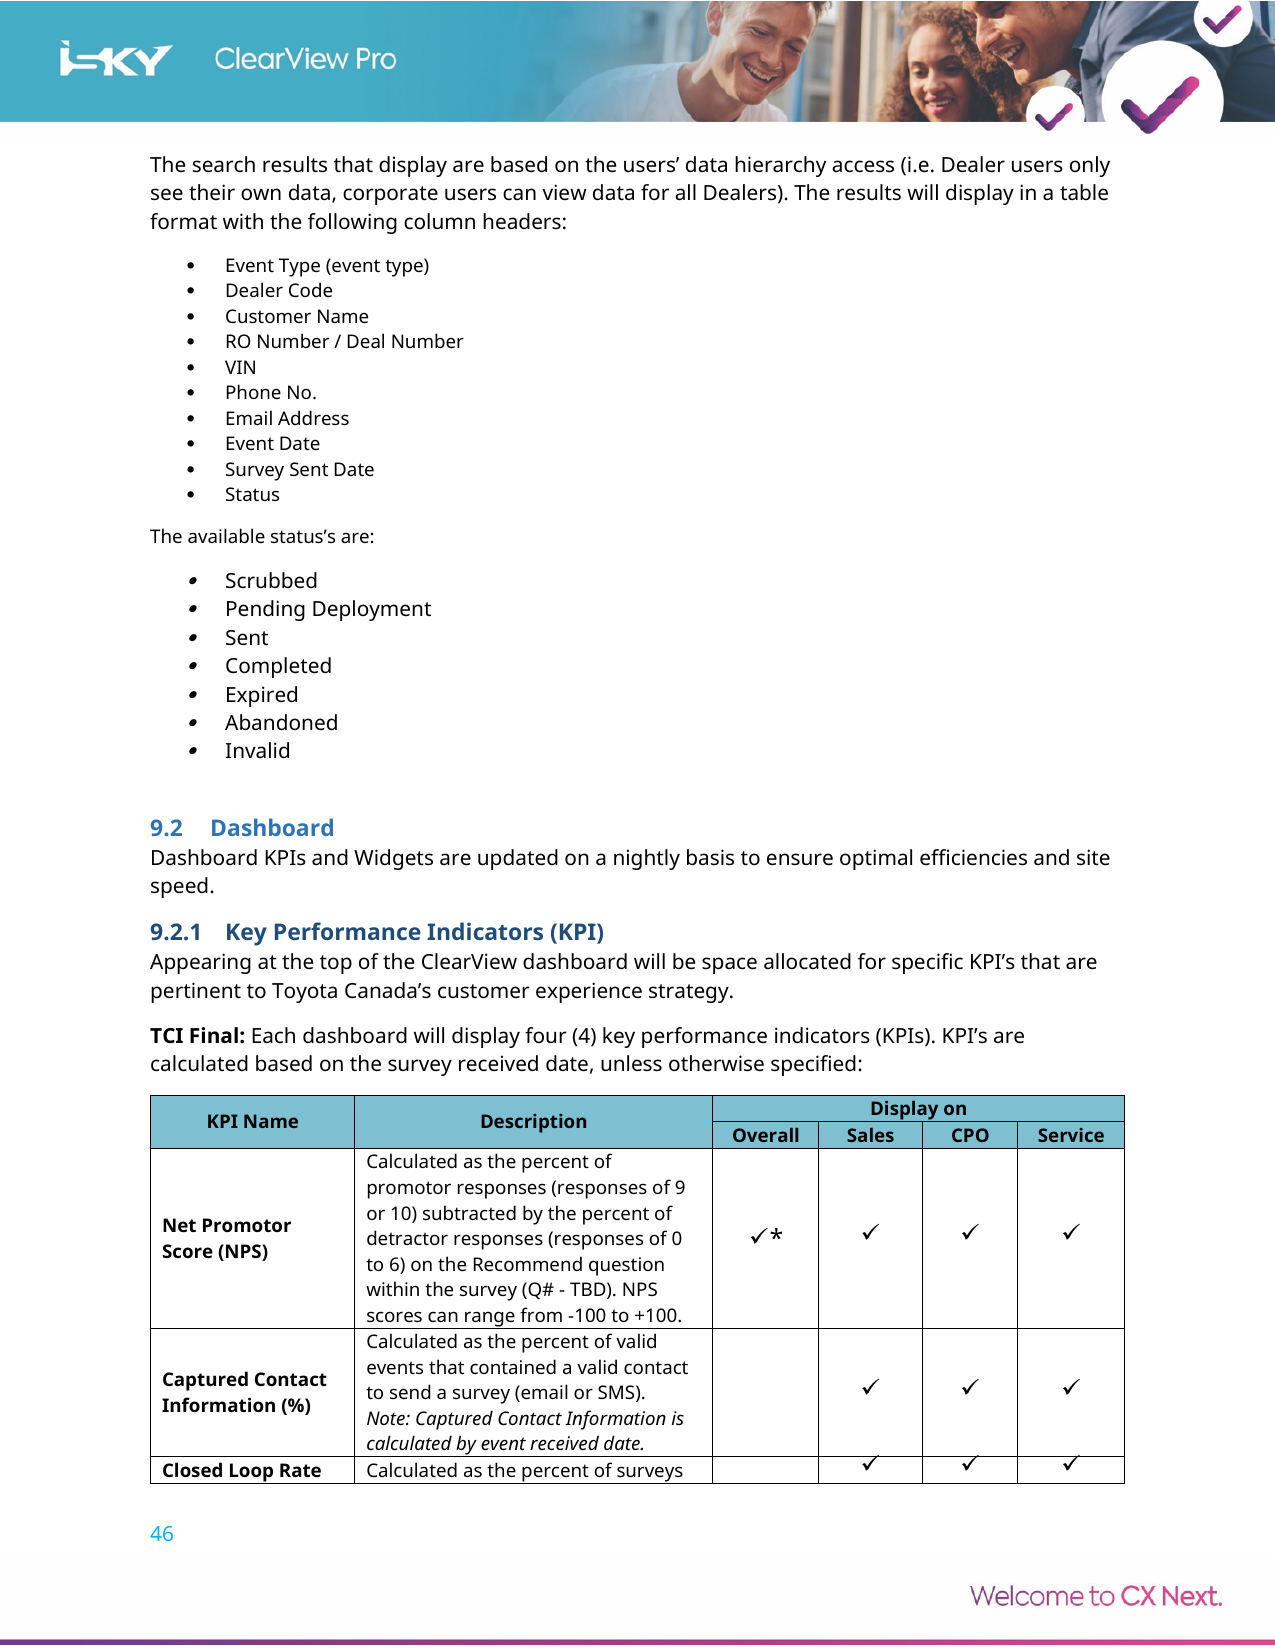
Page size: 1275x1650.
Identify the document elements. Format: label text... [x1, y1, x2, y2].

list Pending Deployment [187, 594, 1125, 623]
table_header Display on [713, 1096, 1124, 1121]
list Completed [187, 651, 1125, 680]
list Scrubbed [187, 566, 1125, 594]
table_cell [923, 1329, 1017, 1456]
list Phone No. [187, 379, 1125, 405]
table_cell [1018, 1149, 1124, 1327]
table_cell [923, 1457, 1017, 1483]
picture [0, 1, 1275, 139]
table_cell [713, 1457, 818, 1483]
table_cell [923, 1149, 1017, 1327]
subtitle Key Performance Indicators (KPI) [150, 916, 1125, 947]
list Expired [187, 680, 1125, 708]
table_cell Net Promotor Score (NPS) [151, 1149, 354, 1327]
list RO Number / Deal Number [187, 328, 1125, 354]
list Event Type (event type) [187, 252, 1125, 277]
table_cell Calculated as the percent of promotor responses (responses of 9 or 10) subtracted by the percent of detractor responses (responses of 0 to 6) on the Recommend question within the survey (Q# - TBD). NPS scores can range from -100 to +100. [355, 1149, 712, 1327]
list Invalid [187, 737, 1125, 765]
table_cell CPO [923, 1122, 1017, 1148]
table_cell Overall [713, 1122, 818, 1148]
list Dealer Code [187, 277, 1125, 303]
table_cell Calculated as the percent of surveys received within the selected date range that triggered a closed loop alert. [355, 1457, 712, 1483]
list Survey Sent Date [187, 456, 1125, 482]
table_cell * [713, 1149, 818, 1327]
table_header KPI Name [151, 1096, 354, 1148]
table_cell [819, 1329, 922, 1456]
list Customer Name [187, 303, 1125, 328]
list Status [187, 482, 1125, 507]
text Appearing at the top of the ClearView dashboard will be space allocated for specific KPI’s that are pertinent to Toyota Canada’s customer experience strategy. [150, 947, 1125, 1004]
list Abandoned [187, 708, 1125, 737]
list Event Date [187, 431, 1125, 456]
list Sent [187, 623, 1125, 651]
list VIN [187, 354, 1125, 379]
table_cell [819, 1457, 922, 1483]
table_cell Sales [819, 1122, 922, 1148]
picture [0, 1558, 1275, 1645]
table_cell [713, 1329, 818, 1456]
list Email Address [187, 405, 1125, 431]
text TCI Final: Each dashboard will display four (4) key performance indicators (KPIs). KPI’s are calculated based on the survey received date, unless otherwise specified: [150, 1021, 1125, 1078]
text The search results that display are based on the users’ data hierarchy access (i.e. Dealer users only see their own data, corporate users can view data for all Dealers). The results will display in a table format with the following column headers: [150, 150, 1125, 235]
table_cell [819, 1149, 922, 1327]
table_cell Calculated as the percent of valid events that contained a valid contact to send a survey (email or SMS). Note: Captured Contact Information is calculated by event received date. [355, 1329, 712, 1456]
text Dashboard KPIs and Widgets are updated on a nightly basis to ensure optimal efficiencies and site speed. [150, 843, 1125, 899]
table_cell [1018, 1457, 1124, 1483]
table_cell Service [1018, 1122, 1124, 1148]
text The available status’s are: [150, 524, 1125, 549]
table_cell [1018, 1329, 1124, 1456]
subtitle Dashboard [150, 811, 1125, 843]
table_cell Closed Loop Rate (%) [151, 1457, 354, 1483]
table_header Description [355, 1096, 712, 1148]
table_cell Captured Contact Information (%) [151, 1329, 354, 1456]
